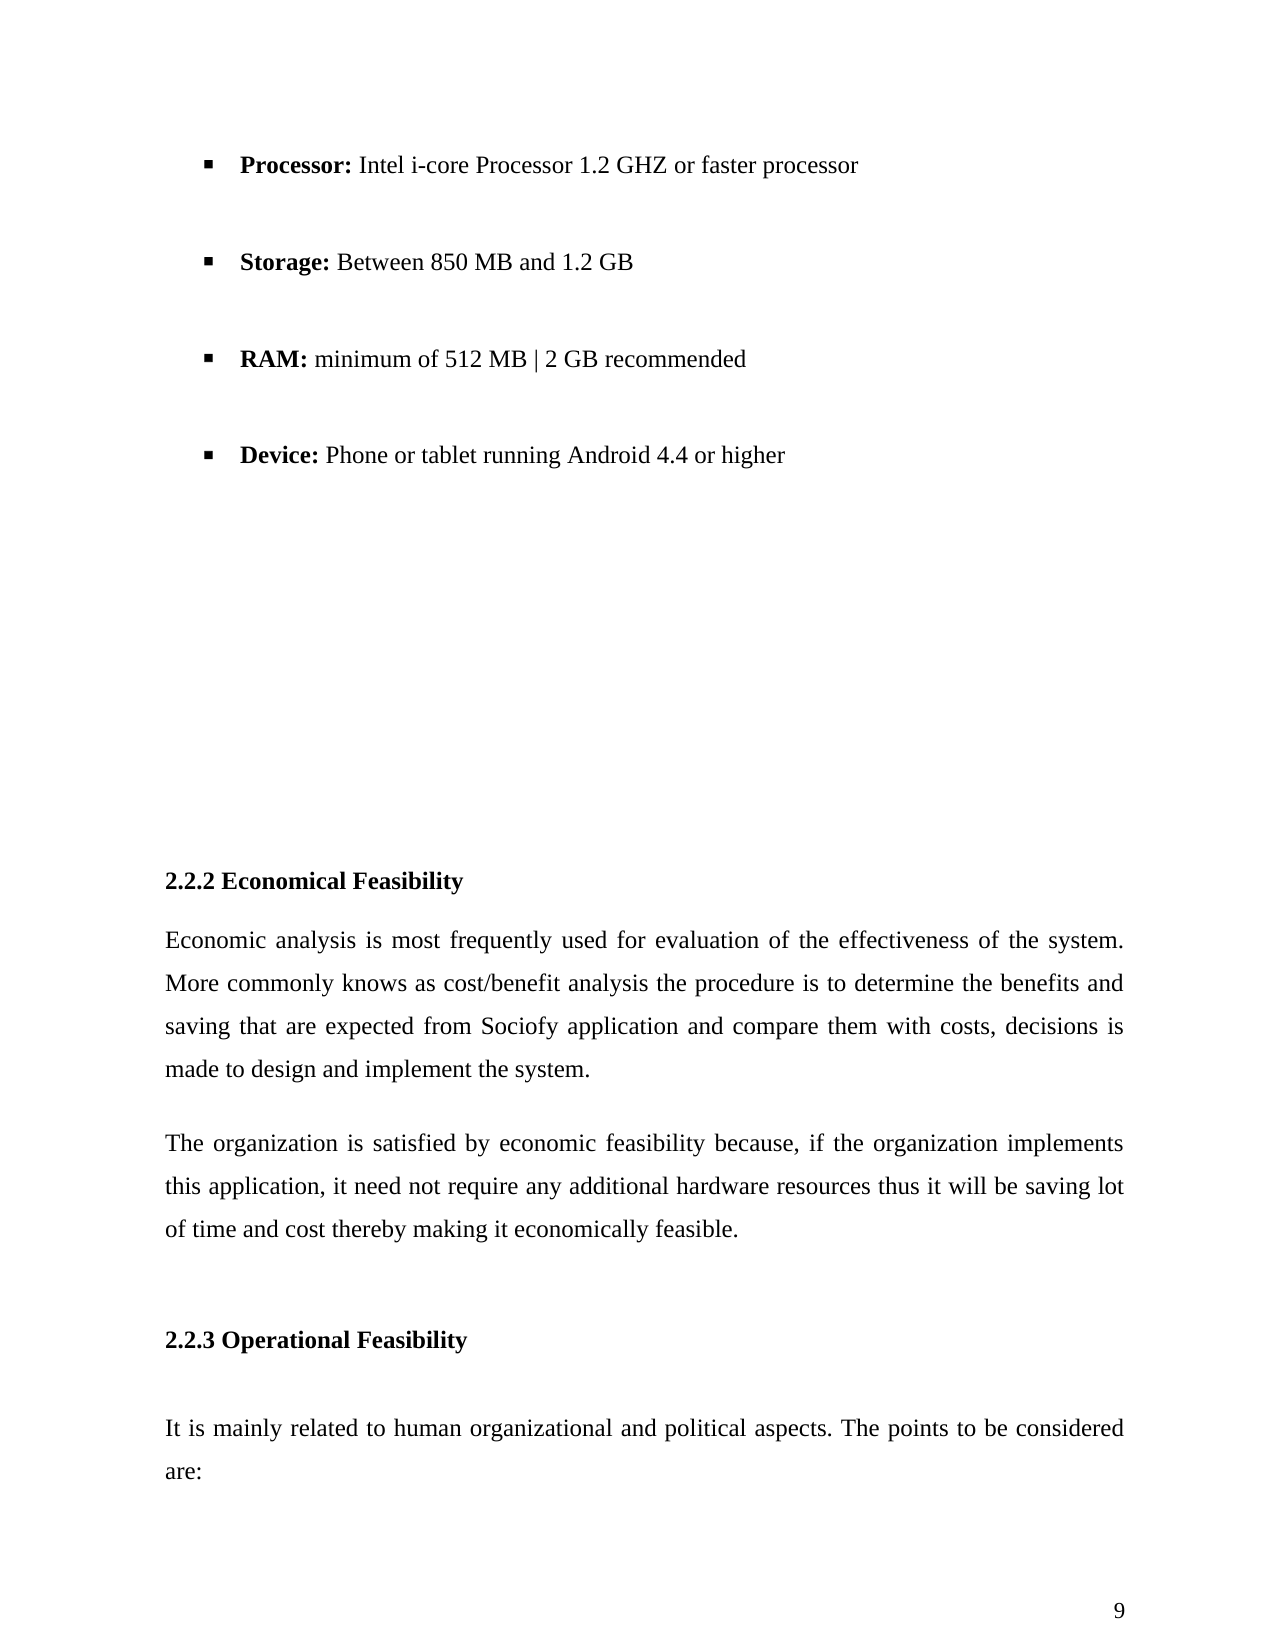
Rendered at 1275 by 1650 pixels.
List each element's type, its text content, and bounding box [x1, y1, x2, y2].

text 2.2.3 Operational Feasibility [165, 1325, 1125, 1354]
text It is mainly related to human organizational and political aspects. The points to be considered are: [165, 1413, 1125, 1484]
list Storage: Between 850 MB and 1.2 GB [202, 247, 1125, 276]
list RAM: minimum of 512 MB | 2 GB recommended [202, 344, 1125, 372]
text Economic analysis is most frequently used for evaluation of the effectiveness of the system. More commonly knows as cost/benefit analysis the procedure is to determine the benefits and saving that are expected from Sociofy application and compare them with costs, decisions is made to design and implement the system. [165, 925, 1125, 1083]
text The organization is satisfied by economic feasibility because, if the organization implements this application, it need not require any additional hardware resources thus it will be saving lot of time and cost thereby making it economically feasible. [165, 1128, 1125, 1243]
list Processor: Intel i-core Processor 1.2 GHZ or faster processor [202, 150, 1125, 179]
list Device: Phone or tablet running Android 4.4 or higher [202, 441, 1125, 469]
text 2.2.2 Economical Feasibility [165, 866, 1125, 895]
